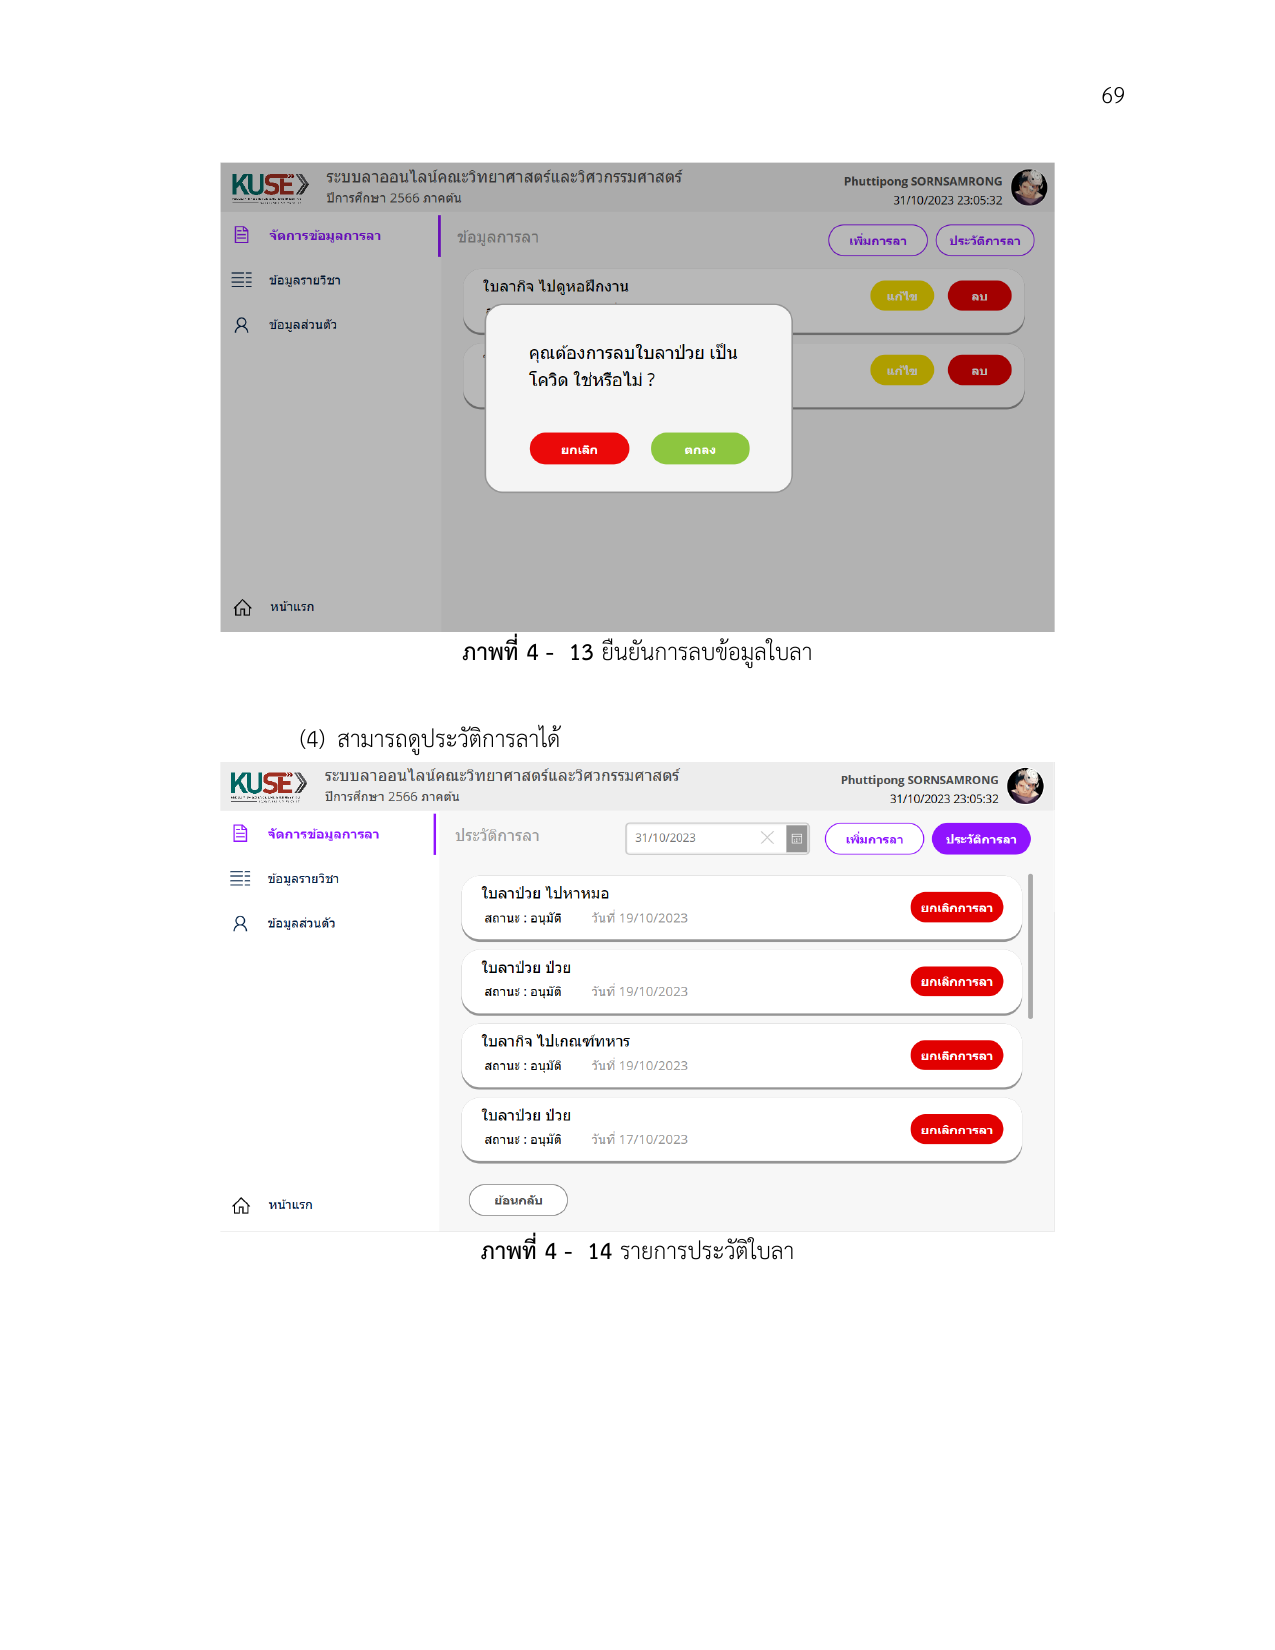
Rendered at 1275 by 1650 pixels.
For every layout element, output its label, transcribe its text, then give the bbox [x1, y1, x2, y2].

text ภาพที่ 4 - 14 รายการประวัติใบลา [150, 1231, 1125, 1275]
list สามารถดูประวัติการลาได้ [300, 719, 1125, 763]
text ภาพที่ 4 - 13 ยืนยันการลบข้อมูลใบลา [150, 632, 1125, 675]
picture [220, 762, 1055, 1232]
picture [220, 162, 1055, 632]
